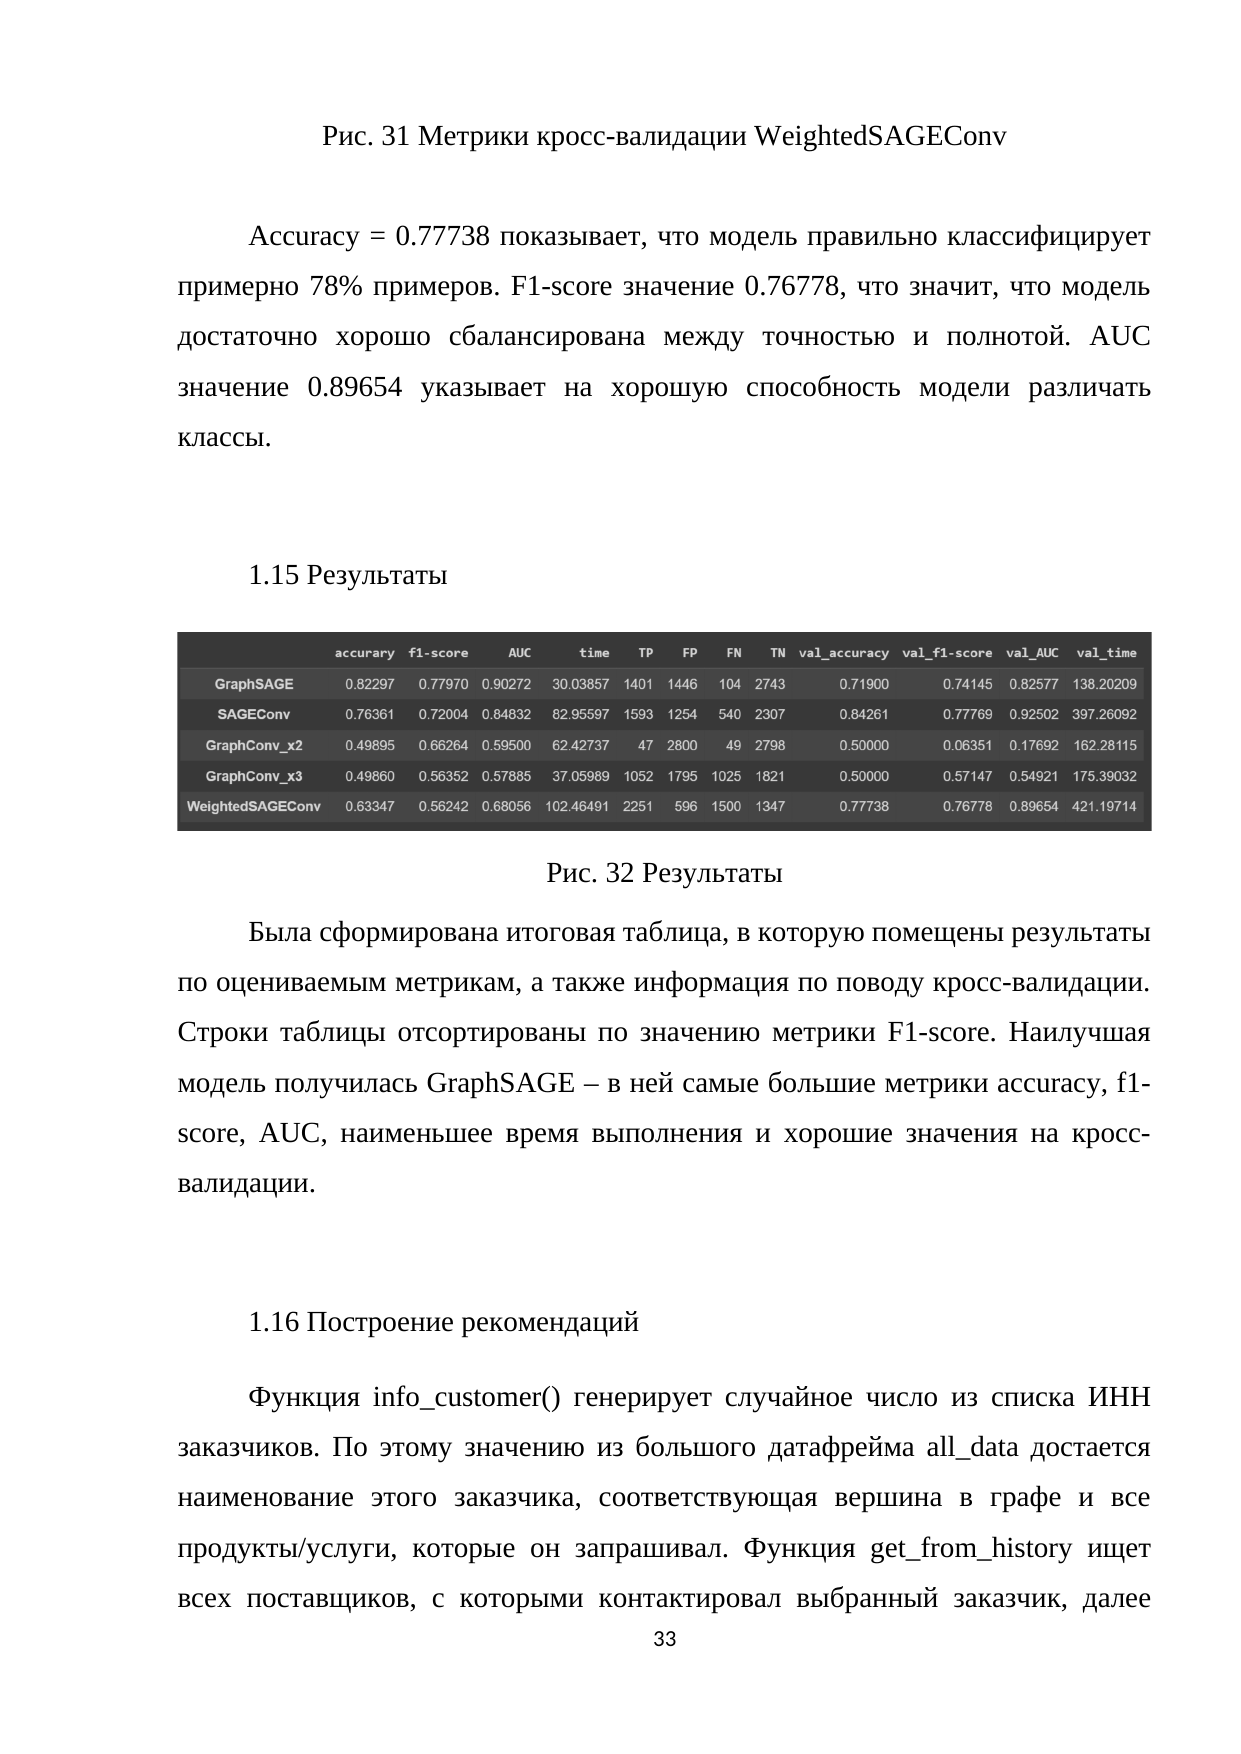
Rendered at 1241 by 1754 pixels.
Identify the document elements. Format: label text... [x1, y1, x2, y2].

text Accuracy = 0.77738 показывает, что модель правильно классифицирует примерно 78% примеров. F1-score значение 0.76778, что значит, что модель достаточно хорошо сбалансирована между точностью и полнотой. AUC значение 0.89654 указывает на хорошую способность модели различать классы. [177, 218, 1152, 453]
subtitle 1.16 Построение рекомендаций [248, 1304, 1152, 1337]
text Рис. 32 Результаты [177, 855, 1152, 889]
text Рис. 31 Метрики кросс-валидации WeightedSAGEConv [177, 118, 1152, 152]
subtitle 1.15 Результаты [248, 557, 1152, 591]
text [177, 1379, 1152, 1614]
picture [177, 632, 1152, 831]
text Была сформирована итоговая таблица, в которую помещены результаты по оцениваемым метрикам, а также информация по поводу кросс-валидации. Строки таблицы отсортированы по значению метрики F1-score. Наилучшая модель получилась GraphSAGE – в ней самые большие метрики accuracy, f1-score, AUC, наименьшее время выполнения и хорошие значения на кросс-валидации. [177, 914, 1152, 1199]
